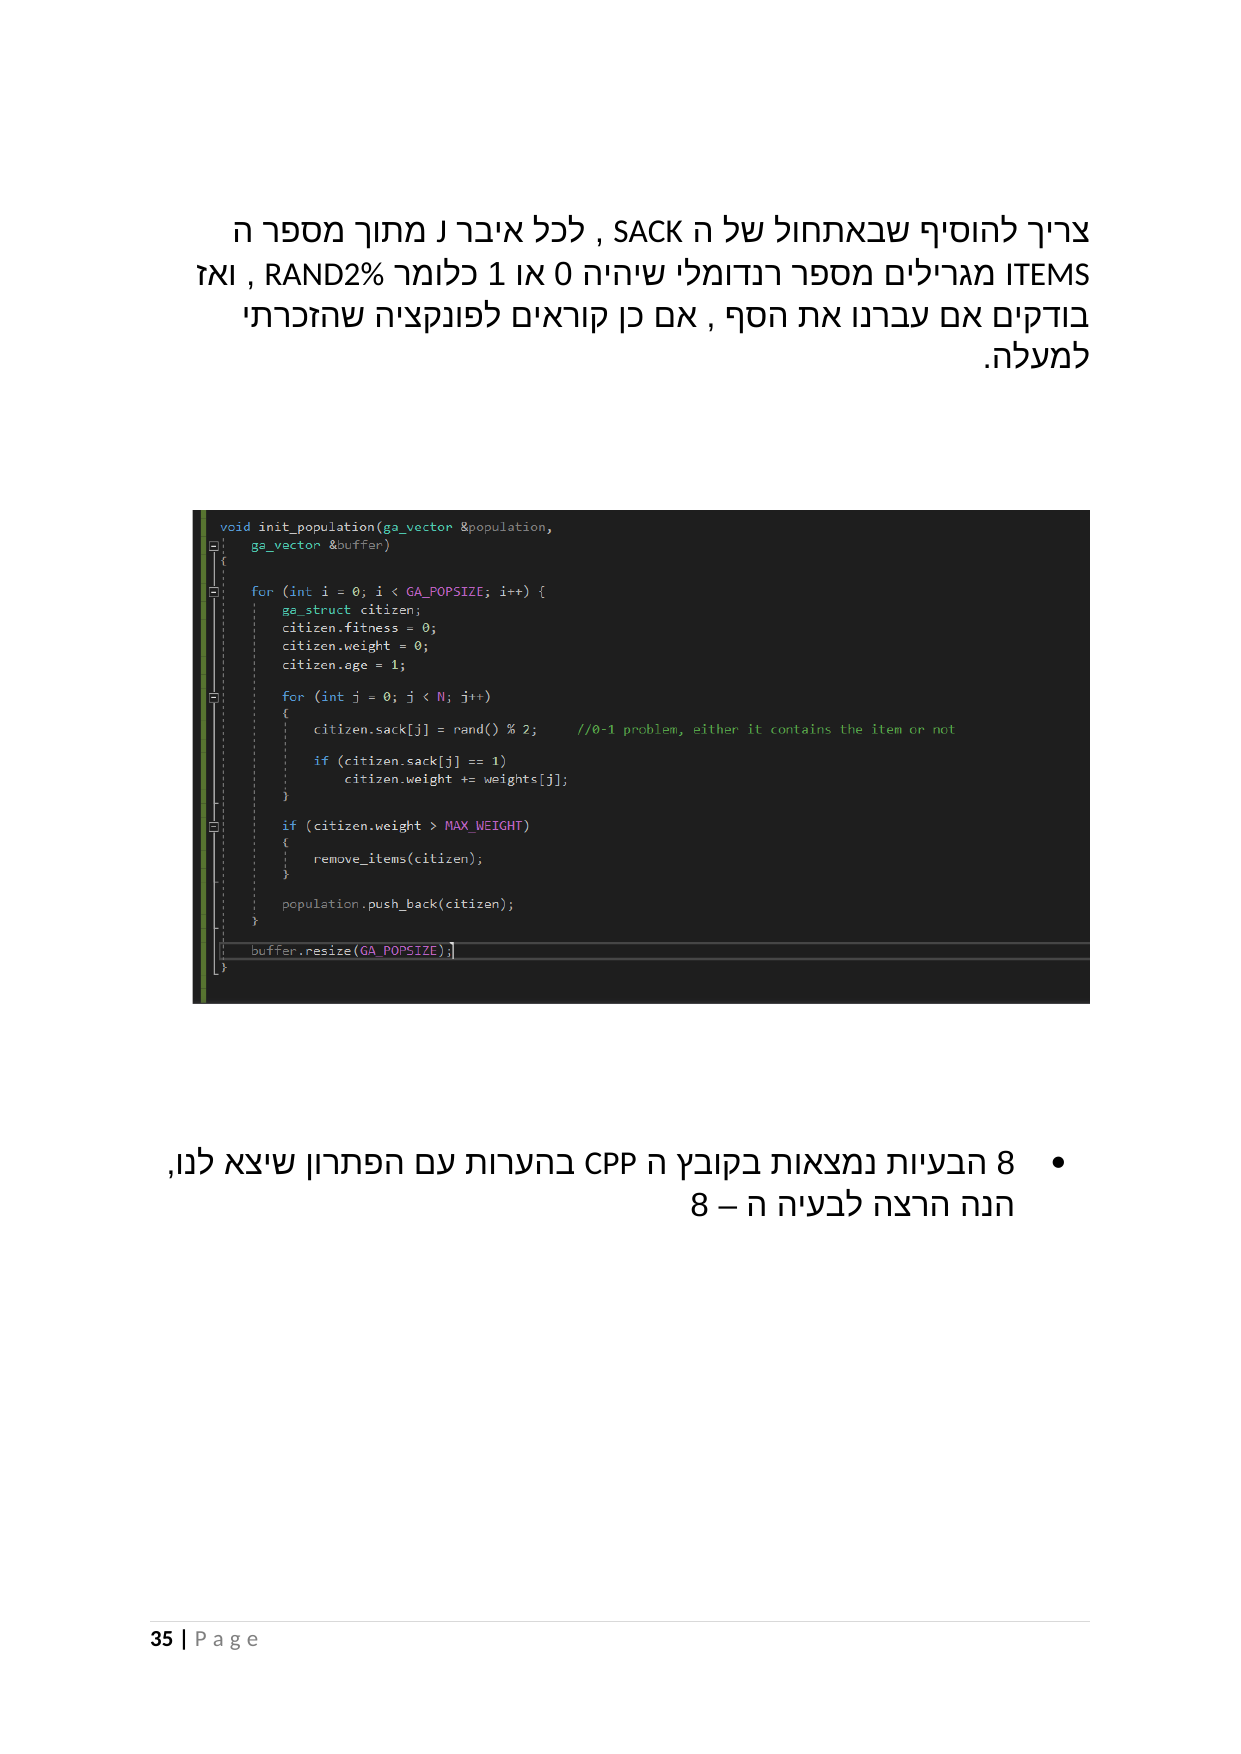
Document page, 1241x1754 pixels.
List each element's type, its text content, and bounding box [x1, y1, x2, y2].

picture [192, 510, 1090, 1004]
text צריך להוסיף שבאתחול של ה SACK , לכל איבר J מתוך מספר ה ITEMS מגרילים מספר רנדומלי שיהיה 0 או 1 כלומר RAND2% , ואז בודקים אם עברנו את הסף , אם כן קוראים לפונקציה שהזכרתי למעלה. [150, 210, 1090, 446]
list 8 הבעיות נמצאות בקובץ ה CPP בהערות עם הפתרון שיצא לנו, הנה הרצה לבעיה ה – 8 [150, 1142, 1053, 1457]
